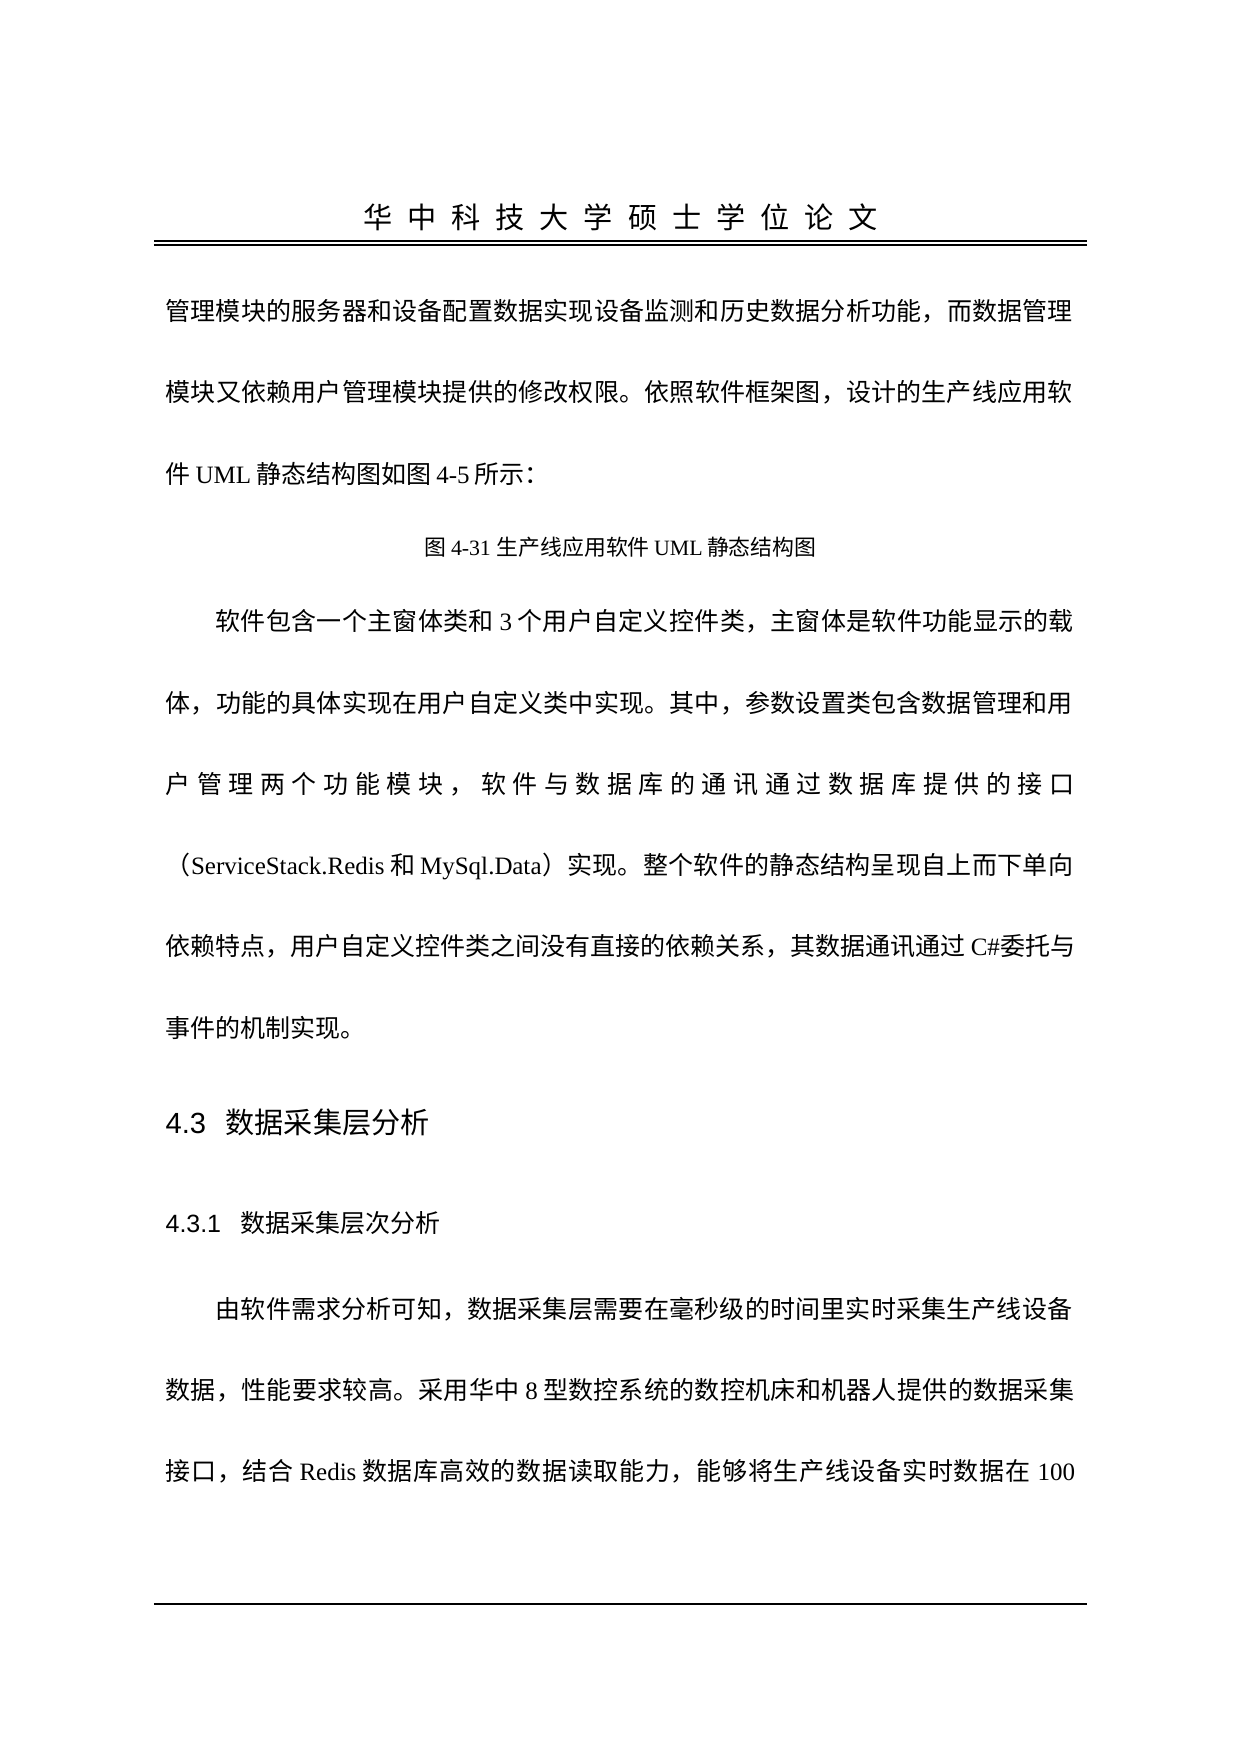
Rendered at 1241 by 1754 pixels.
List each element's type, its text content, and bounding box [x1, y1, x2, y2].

subtitle 数据采集层次分析 [165, 1189, 1075, 1254]
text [165, 1275, 1075, 1502]
subtitle 数据采集层分析 [165, 1088, 1075, 1153]
text 软件包含一个主窗体类和3个用户自定义控件类，主窗体是软件功能显示的载体，功能的具体实现在用户自定义类中实现。其中，参数设置类包含数据管理和用户管理两个功能模块，软件与数据库的通讯通过数据库提供的接口（ServiceStack.Redis和MySql.Data）实现。整个软件的静态结构呈现自上而下单向依赖特点，用户自定义控件类之间没有直接的依赖关系，其数据通讯通过C#委托与事件的机制实现。 [165, 587, 1075, 1059]
text 软件包含4个子模块：设备状态监测模块、数据管理模块、历史数据分析模块和用户管理模块，每个子模块下又划分为不同的子功能模块。各功能模块间存在一定的依赖关系，设备监测模块和历史数据分析模块依赖于数据管理模块，根据数据管理模块的服务器和设备配置数据实现设备监测和历史数据分析功能，而数据管理模块又依赖用户管理模块提供的修改权限。依照软件框架图，设计的生产线应用软件UML静态结构图如图4-5所示： [165, 277, 1075, 505]
